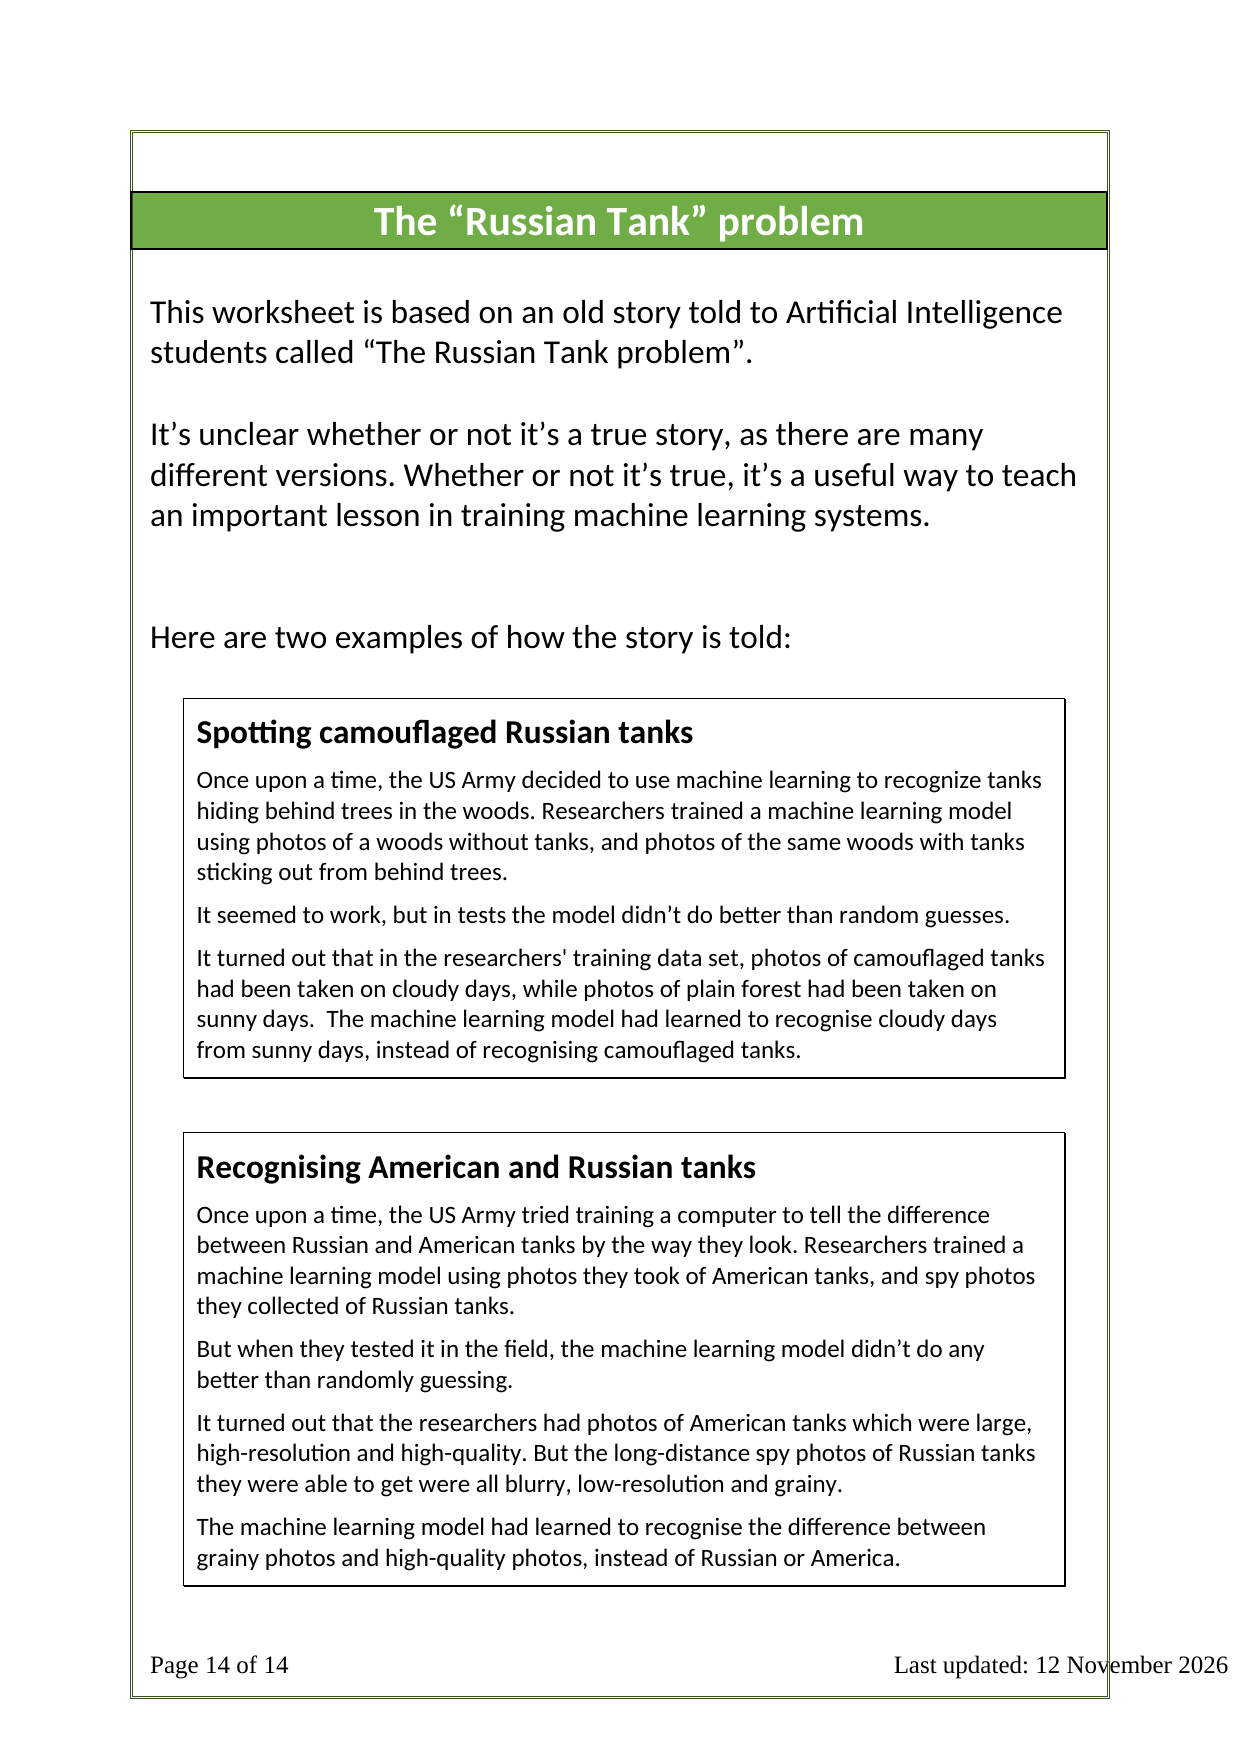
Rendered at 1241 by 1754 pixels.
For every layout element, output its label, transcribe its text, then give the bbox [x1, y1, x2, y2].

text It seemed to work, but in tests the model didn’t do better than random guesses. [184, 886, 1064, 929]
text The machine learning model had learned to recognise the difference between grainy photos and high-quality photos, instead of Russian or America. [184, 1498, 1064, 1585]
text Recognising American and Russian tanks [184, 1133, 1064, 1185]
text This worksheet is based on an old story told to Artificial Intelligence students called “The Russian Tank problem”. [150, 291, 1090, 372]
text It turned out that the researchers had photos of American tanks which were large, high-resolution and high-quality. But the long-distance spy photos of Russian tanks they were able to get were all blurry, low-resolution and grainy. [184, 1393, 1064, 1498]
text Once upon a time, the US Army decided to use machine learning to recognize tanks hiding behind trees in the woods. Researchers trained a machine learning model using photos of a woods without tanks, and photos of the same woods with tanks sticking out from behind trees. [184, 751, 1064, 886]
text It’s unclear whether or not it’s a true story, as there are many different versions. Whether or not it’s true, it’s a useful way to teach an important lesson in training machine learning systems. [150, 413, 1090, 535]
text It turned out that in the researchers' training data set, photos of camouflaged tanks had been taken on cloudy days, while photos of plain forest had been taken on sunny days. The machine learning model had learned to recognise cloudy days from sunny days, instead of recognising camouflaged tanks. [184, 929, 1064, 1077]
text The “Russian Tank” problem [133, 193, 1106, 248]
text Spotting camouflaged Russian tanks [184, 699, 1064, 751]
text Once upon a time, the US Army tried training a computer to tell the difference between Russian and American tanks by the way they look. Researchers trained a machine learning model using photos they took of American tanks, and spy photos they collected of Russian tanks. [184, 1185, 1064, 1320]
text Here are two examples of how the story is told: [150, 616, 1090, 657]
text But when they tested it in the field, the machine learning model didn’t do any better than randomly guessing. [184, 1320, 1064, 1393]
